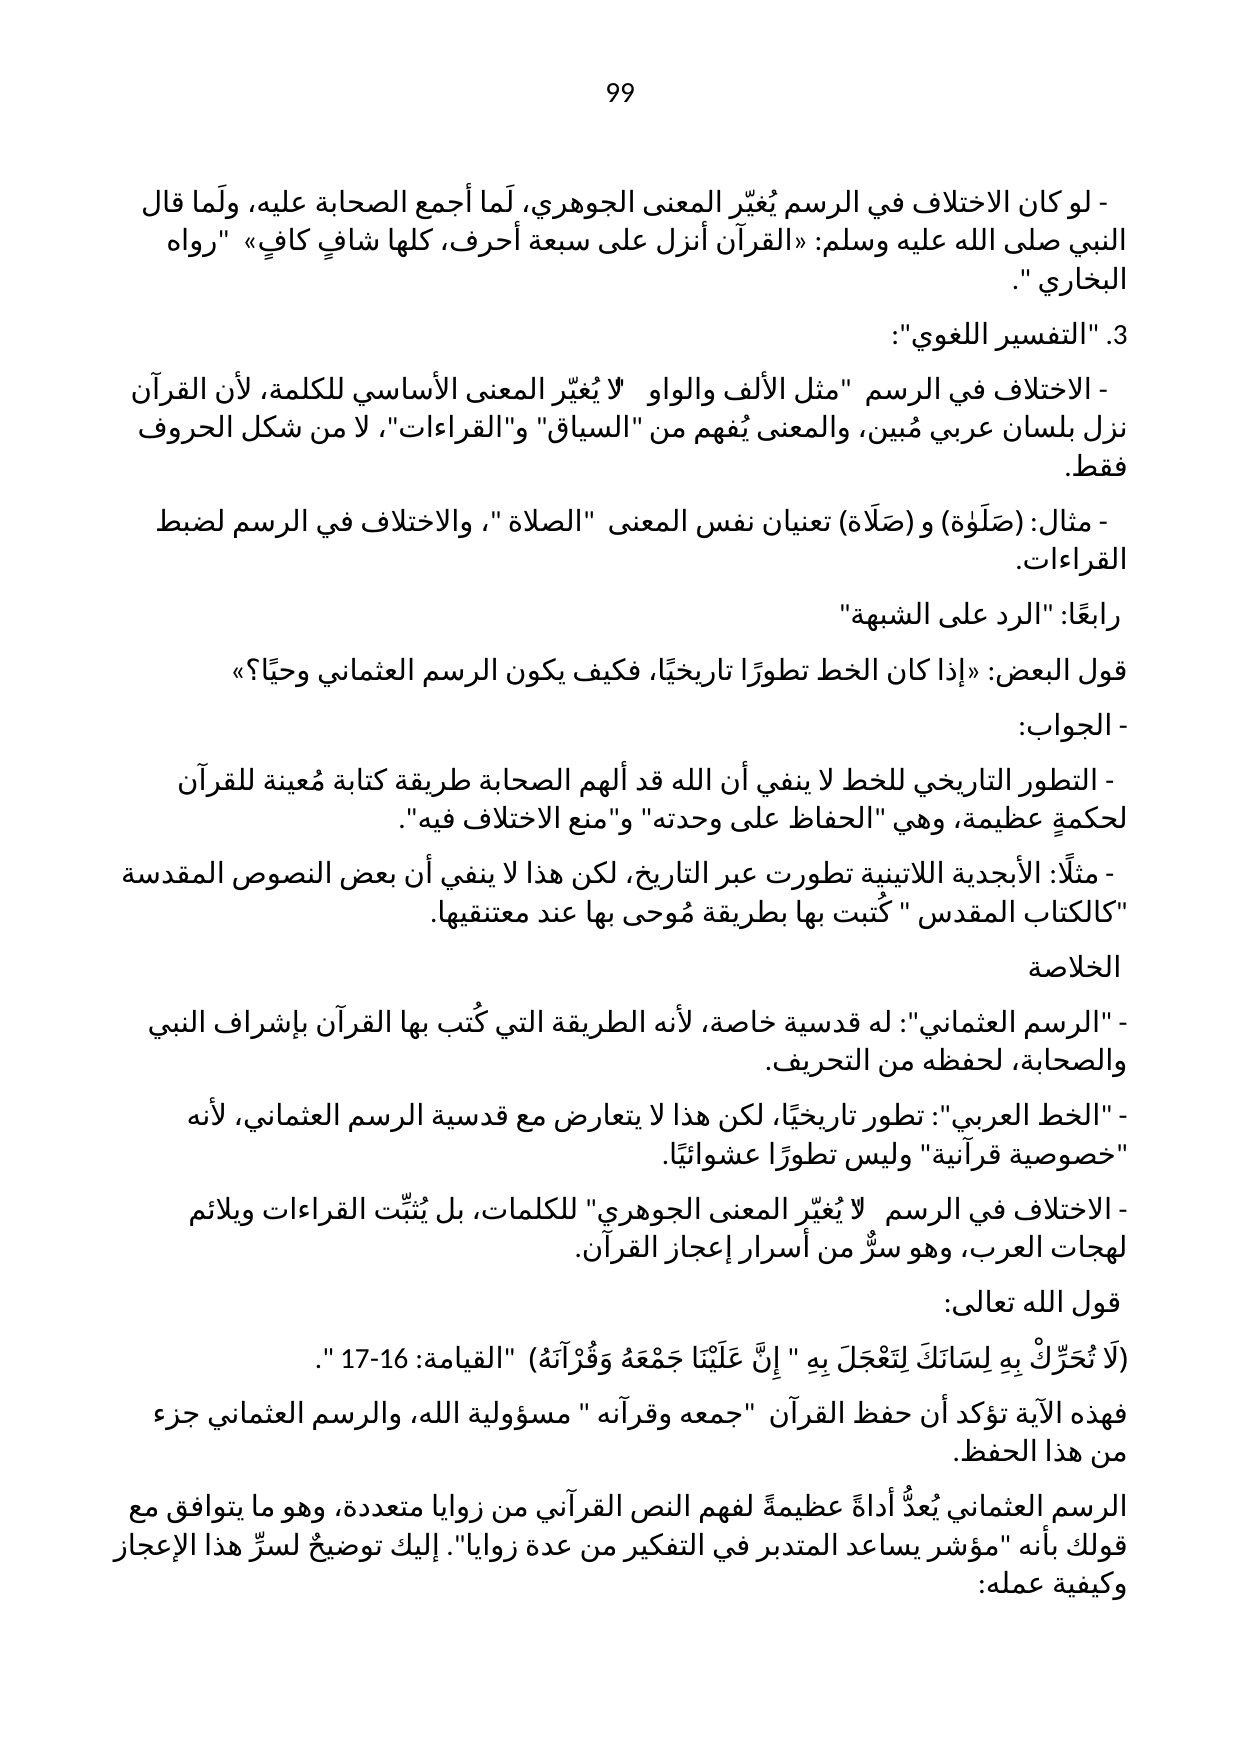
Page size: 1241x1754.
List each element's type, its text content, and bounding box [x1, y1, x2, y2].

text الخلاصة [112, 949, 1128, 984]
text قول البعض: «إذا كان الخط تطورًا تاريخيًا، فكيف يكون الرسم العثماني وحيًا؟» [112, 652, 1128, 687]
text 3. "التفسير اللغوي": [112, 316, 1128, 351]
text - الاختلاف في الرسم "مثل الألف والواو " لا يُغيّر المعنى الأساسي للكلمة، لأن القرآن نزل بلسان عربي مُبين، والمعنى يُفهم من "السياق" و"القراءات"، لا من شكل الحروف فقط. [112, 371, 1128, 483]
text قول الله تعالى: [112, 1284, 1128, 1320]
text - التطور التاريخي للخط لا ينفي أن الله قد ألهم الصحابة طريقة كتابة مُعينة للقرآن لحكمةٍ عظيمة، وهي "الحفاظ على وحدته" و"منع الاختلاف فيه". [112, 762, 1128, 836]
text - مثلًا: الأبجدية اللاتينية تطورت عبر التاريخ، لكن هذا لا ينفي أن بعض النصوص المقدسة "كالكتاب المقدس " كُتبت بها بطريقة مُوحى بها عند معتنقيها. [112, 855, 1128, 929]
text الرسم العثماني يُعدُّ أداةً عظيمةً لفهم النص القرآني من زوايا متعددة، وهو ما يتوافق مع قولك بأنه "مؤشر يساعد المتدبر في التفكير من عدة زوايا". إليك توضيحٌ لسرِّ هذا الإعجاز وكيفية عمله: [112, 1488, 1128, 1601]
text - الاختلاف في الرسم "لا يُغيّر المعنى الجوهري" للكلمات، بل يُثبِّت القراءات ويلائم لهجات العرب، وهو سرٌّ من أسرار إعجاز القرآن. [112, 1191, 1128, 1265]
text - لو كان الاختلاف في الرسم يُغيّر المعنى الجوهري، لَما أجمع الصحابة عليه، ولَما قال النبي صلى الله عليه وسلم: «القرآن أنزل على سبعة أحرف، كلها شافٍ كافٍ» "رواه البخاري ". [112, 184, 1128, 296]
text - "الرسم العثماني": له قدسية خاصة، لأنه الطريقة التي كُتب بها القرآن بإشراف النبي والصحابة، لحفظه من التحريف. [112, 1004, 1128, 1078]
text رابعًا: "الرد على الشبهة" [112, 596, 1128, 632]
text - مثال: ﴿صَلَوٰة﴾ و ﴿صَلَاة﴾ تعنيان نفس المعنى "الصلاة "، والاختلاف في الرسم لضبط القراءات. [112, 503, 1128, 577]
text - الجواب: [112, 707, 1128, 742]
text - "الخط العربي": تطور تاريخيًا، لكن هذا لا يتعارض مع قدسية الرسم العثماني، لأنه "خصوصية قرآنية" وليس تطورًا عشوائيًا. [112, 1097, 1128, 1172]
text ﴿لَا تُحَرِّكْ بِهِ لِسَانَكَ لِتَعْجَلَ بِهِ " إِنَّ عَلَيْنَا جَمْعَهُ وَقُرْآنَهُ﴾ "القيامة: 16-17 ". [112, 1340, 1128, 1375]
text فهذه الآية تؤكد أن حفظ القرآن "جمعه وقرآنه " مسؤولية الله، والرسم العثماني جزء من هذا الحفظ. [112, 1395, 1128, 1469]
